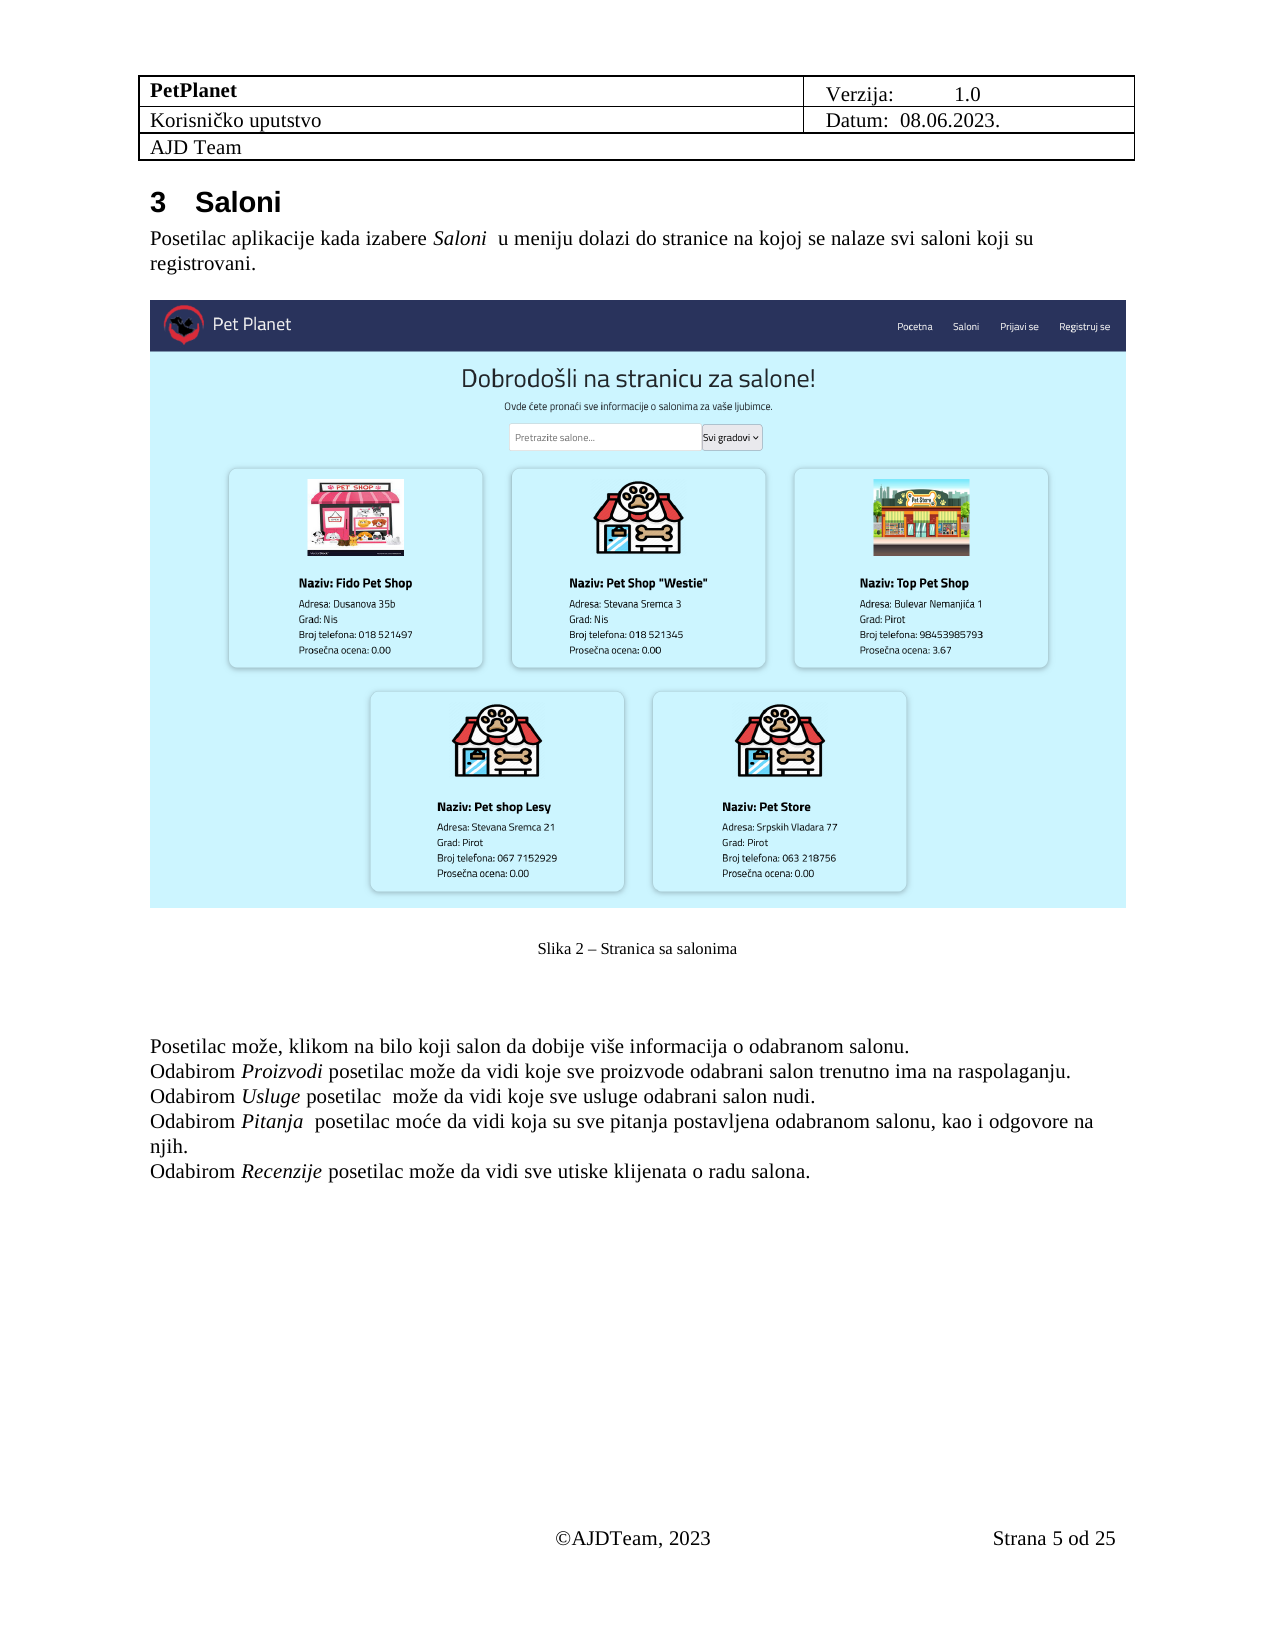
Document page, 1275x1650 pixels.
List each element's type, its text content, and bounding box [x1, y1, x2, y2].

text Slika 2 – Stranica sa salonima [150, 933, 1125, 958]
text Posetilac može, klikom na bilo koji salon da dobije više informacija o odabranom salonu. [150, 1033, 1125, 1058]
picture [150, 300, 1126, 908]
text Odabirom Recenzije posetilac može da vidi sve utiske klijenata o radu salona. [150, 1158, 1125, 1183]
text Odabirom Pitanja posetilac moće da vidi koja su sve pitanja postavljena odabranom salonu, kao i odgovore na njih. [150, 1108, 1125, 1158]
text Odabirom Usluge posetilac može da vidi koje sve usluge odabrani salon nudi. [150, 1083, 1125, 1108]
subtitle Saloni [150, 185, 1125, 219]
text Posetilac aplikacije kada izabere Saloni u meniju dolazi do stranice na kojoj se nalaze svi saloni koji su registrovani. [150, 225, 1125, 275]
text Odabirom Proizvodi posetilac može da vidi koje sve proizvode odabrani salon trenutno ima na raspolaganju. [150, 1058, 1125, 1083]
